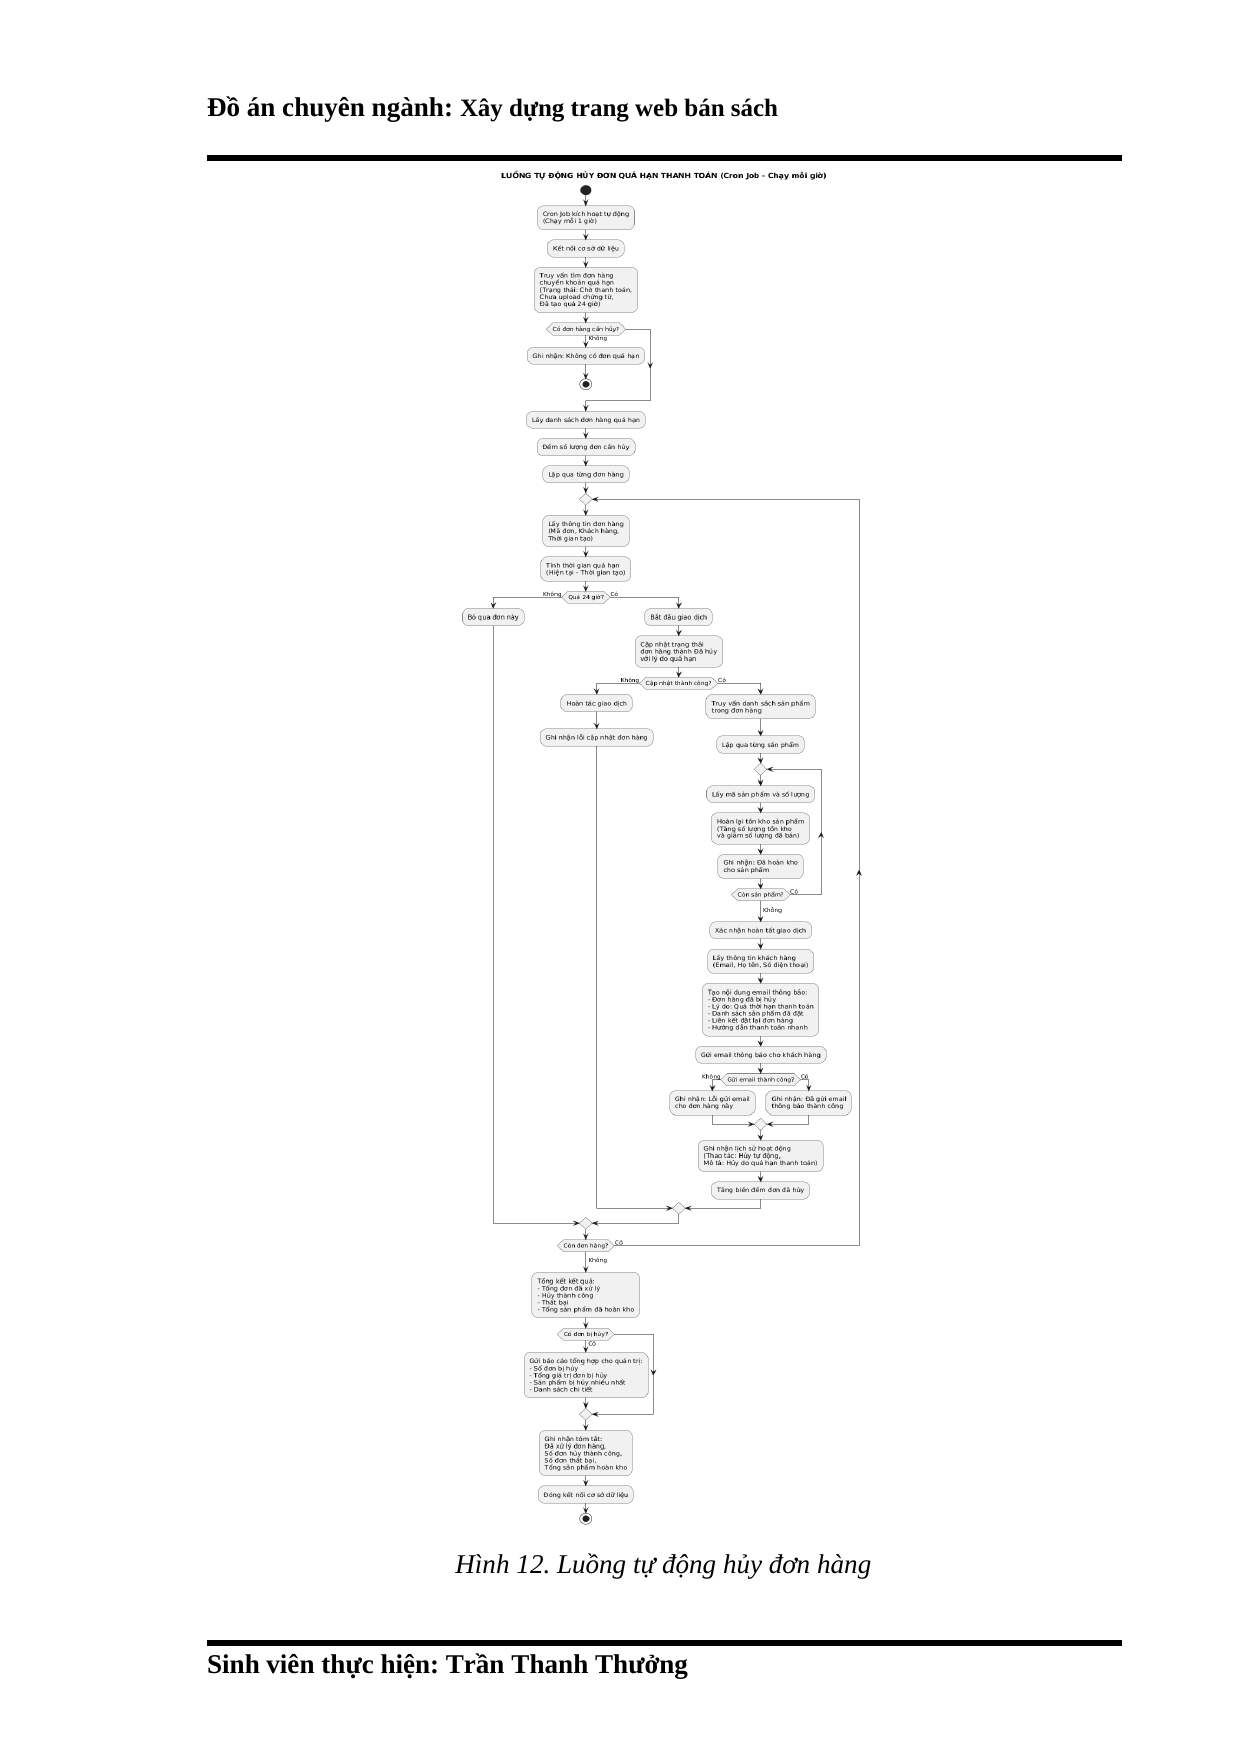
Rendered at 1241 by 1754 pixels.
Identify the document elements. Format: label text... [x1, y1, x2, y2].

picture [457, 161, 872, 1529]
text Hình 12. Luồng tự động hủy đơn hàng [207, 1548, 1122, 1579]
